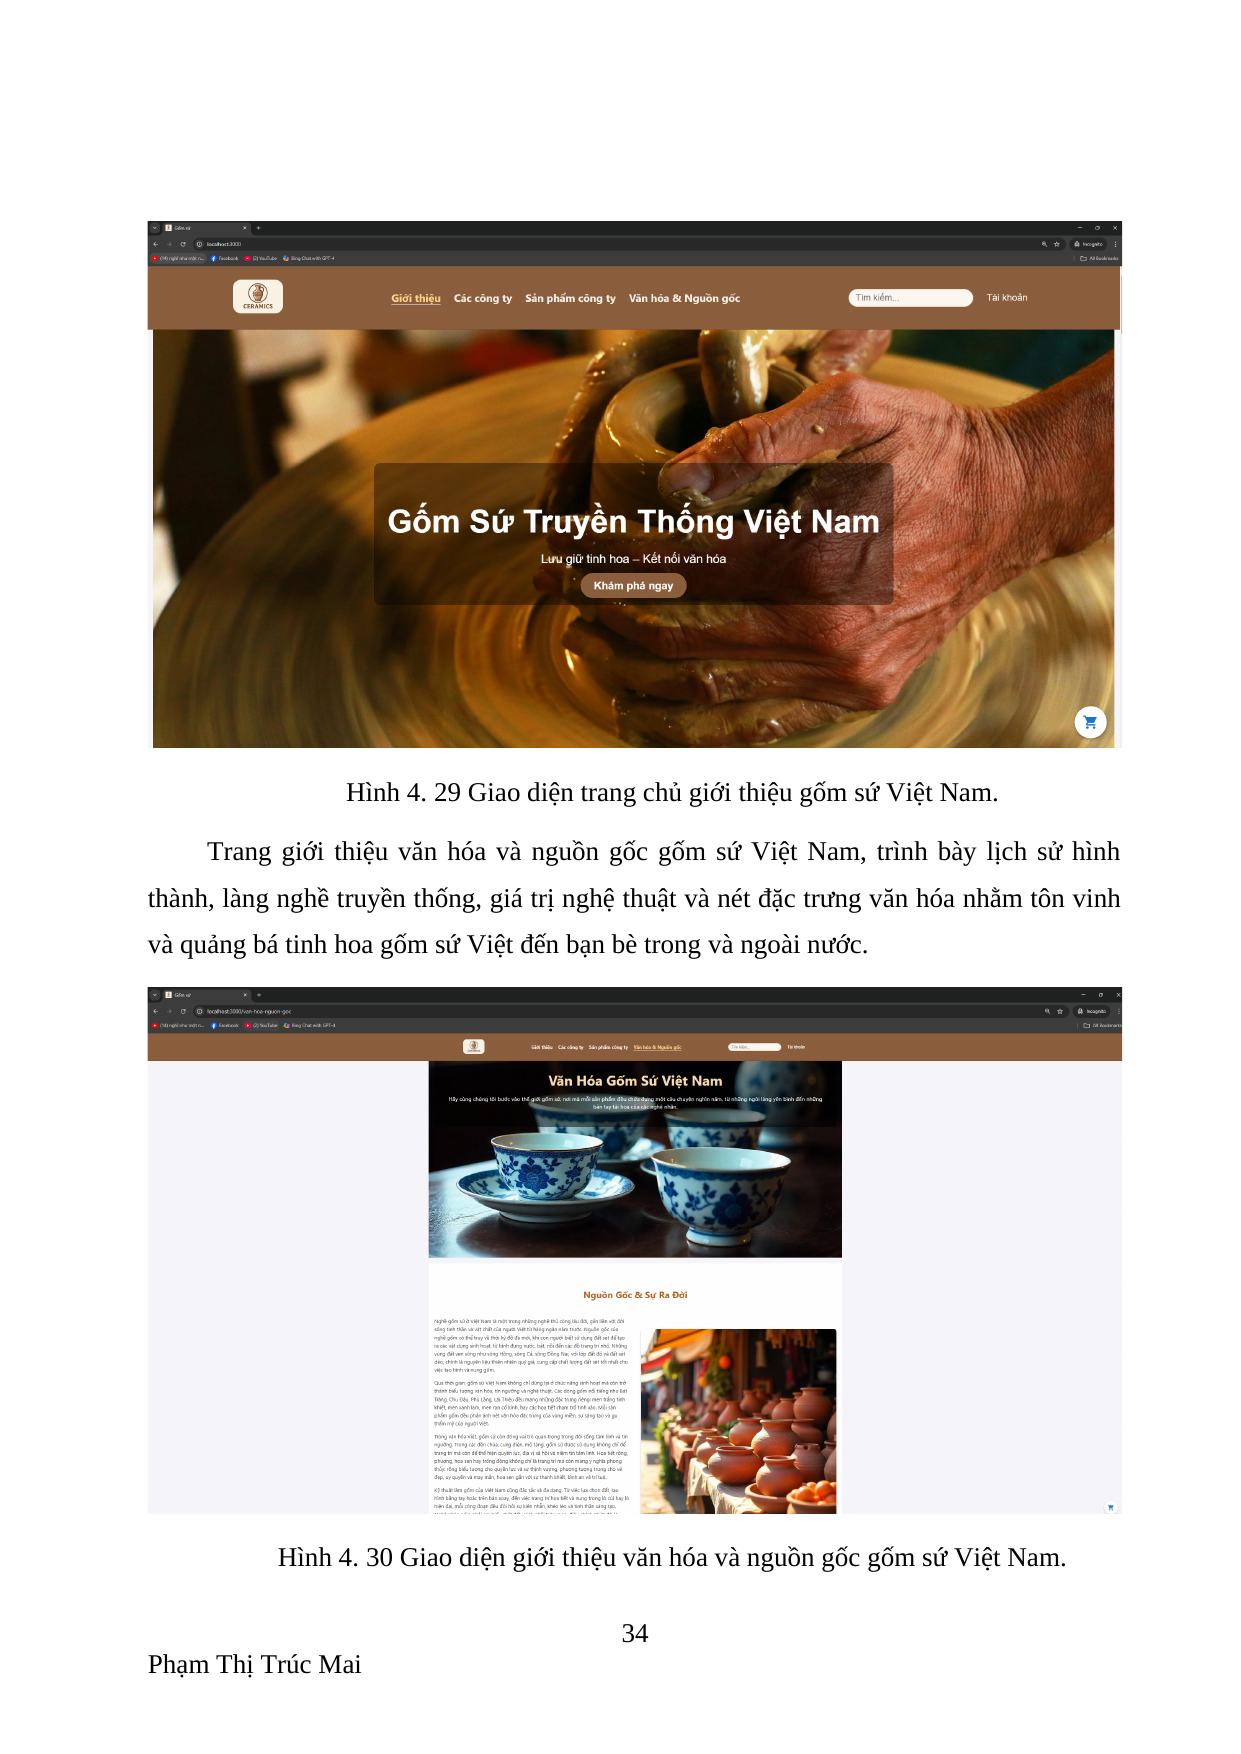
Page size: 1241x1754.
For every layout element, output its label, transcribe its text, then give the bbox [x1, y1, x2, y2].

picture [147, 221, 1123, 748]
text Hình 4. 30 Giao diện giới thiệu văn hóa và nguồn gốc gốm sứ Việt Nam. [148, 1542, 1122, 1573]
picture [147, 987, 1123, 1514]
text Hình 4. 29 Giao diện trang chủ giới thiệu gốm sứ Việt Nam. [148, 776, 1122, 807]
text Trang giới thiệu văn hóa và nguồn gốc gốm sứ Việt Nam, trình bày lịch sử hình thành, làng nghề truyền thống, giá trị nghệ thuật và nét đặc trưng văn hóa nhằm tôn vinh và quảng bá tinh hoa gốm sứ Việt đến bạn bè trong và ngoài nước. [148, 835, 1122, 959]
